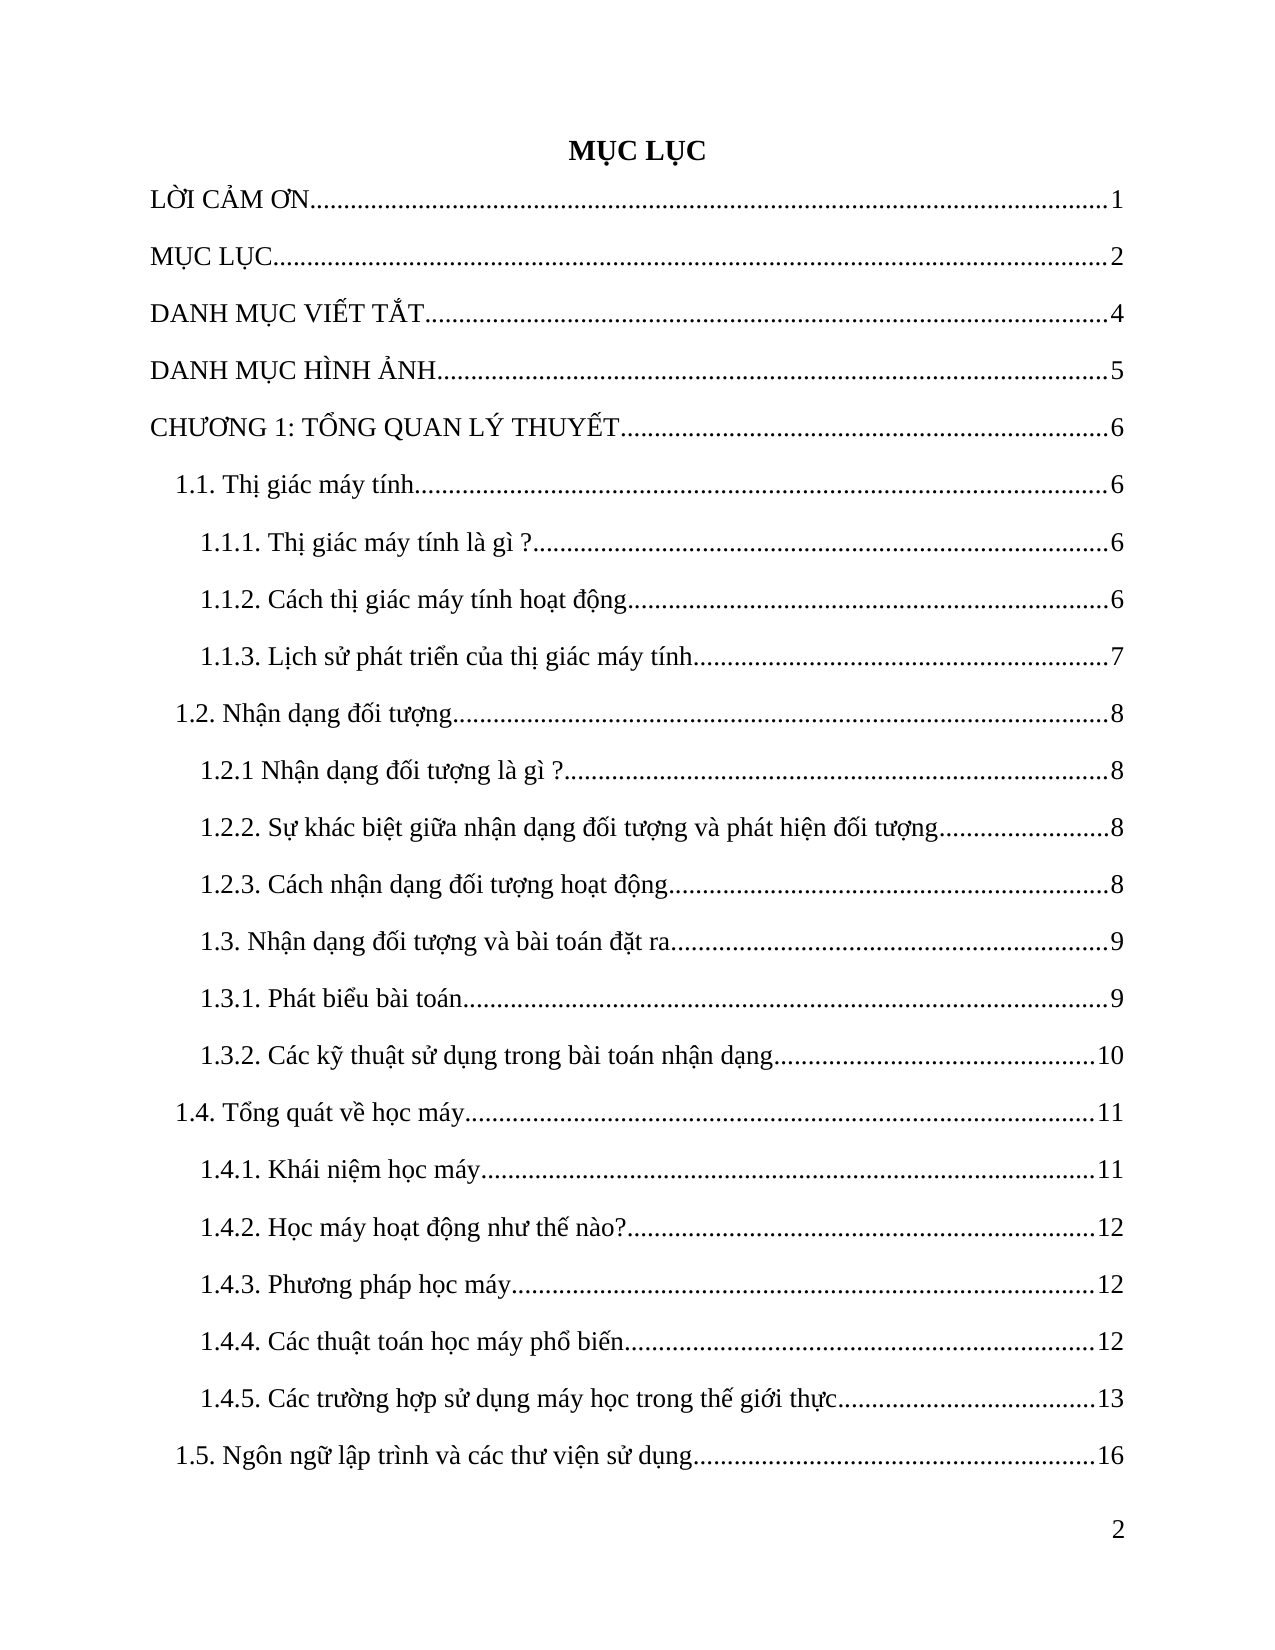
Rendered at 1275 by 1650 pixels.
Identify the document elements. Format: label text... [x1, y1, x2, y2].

text 1.3. Nhận dạng đối tượng và bài toán đặt ra 9 [200, 925, 1125, 956]
text 1.4.1. Khái niệm học máy 11 [200, 1154, 1125, 1185]
text 1.3.2. Các kỹ thuật sử dụng trong bài toán nhận dạng 10 [200, 1039, 1125, 1071]
text 1.4.2. Học máy hoạt động như thế nào? 12 [200, 1211, 1125, 1242]
text CHƯƠNG 1: TỔNG QUAN LÝ THUYẾT 6 [150, 412, 1125, 443]
text 1.5. Ngôn ngữ lập trình và các thư viện sử dụng 16 [175, 1439, 1125, 1470]
text 1.2.1 Nhận dạng đối tượng là gì ? 8 [200, 754, 1125, 785]
text 1.4.5. Các trường hợp sử dụng máy học trong thế giới thực 13 [200, 1382, 1125, 1413]
text 1.4. Tổng quát về học máy 11 [175, 1097, 1125, 1128]
text 1.4.3. Phương pháp học máy 12 [200, 1268, 1125, 1299]
text 1.1. Thị giác máy tính 6 [175, 469, 1125, 500]
text DANH MỤC VIẾT TẮT 4 [150, 297, 1125, 328]
text 1.1.3. Lịch sử phát triển của thị giác máy tính 7 [200, 640, 1125, 671]
text 1.1.1. Thị giác máy tính là gì ? 6 [200, 526, 1125, 557]
text 1.2.3. Cách nhận dạng đối tượng hoạt động 8 [200, 868, 1125, 899]
text LỜI CẢM ƠN 1 [150, 183, 1125, 214]
text 1.1.2. Cách thị giác máy tính hoạt động 6 [200, 583, 1125, 614]
text 1.2.2. Sự khác biệt giữa nhận dạng đối tượng và phát hiện đối tượng 8 [200, 811, 1125, 842]
text 1.4.4. Các thuật toán học máy phổ biến 12 [200, 1325, 1125, 1356]
text 1.3.1. Phát biểu bài toán 9 [200, 982, 1125, 1013]
text 1.2. Nhận dạng đối tượng 8 [175, 697, 1125, 728]
text DANH MỤC HÌNH ẢNH 5 [150, 354, 1125, 386]
subtitle MỤC LỤC [150, 133, 1125, 166]
text MỤC LỤC 2 [150, 240, 1125, 271]
